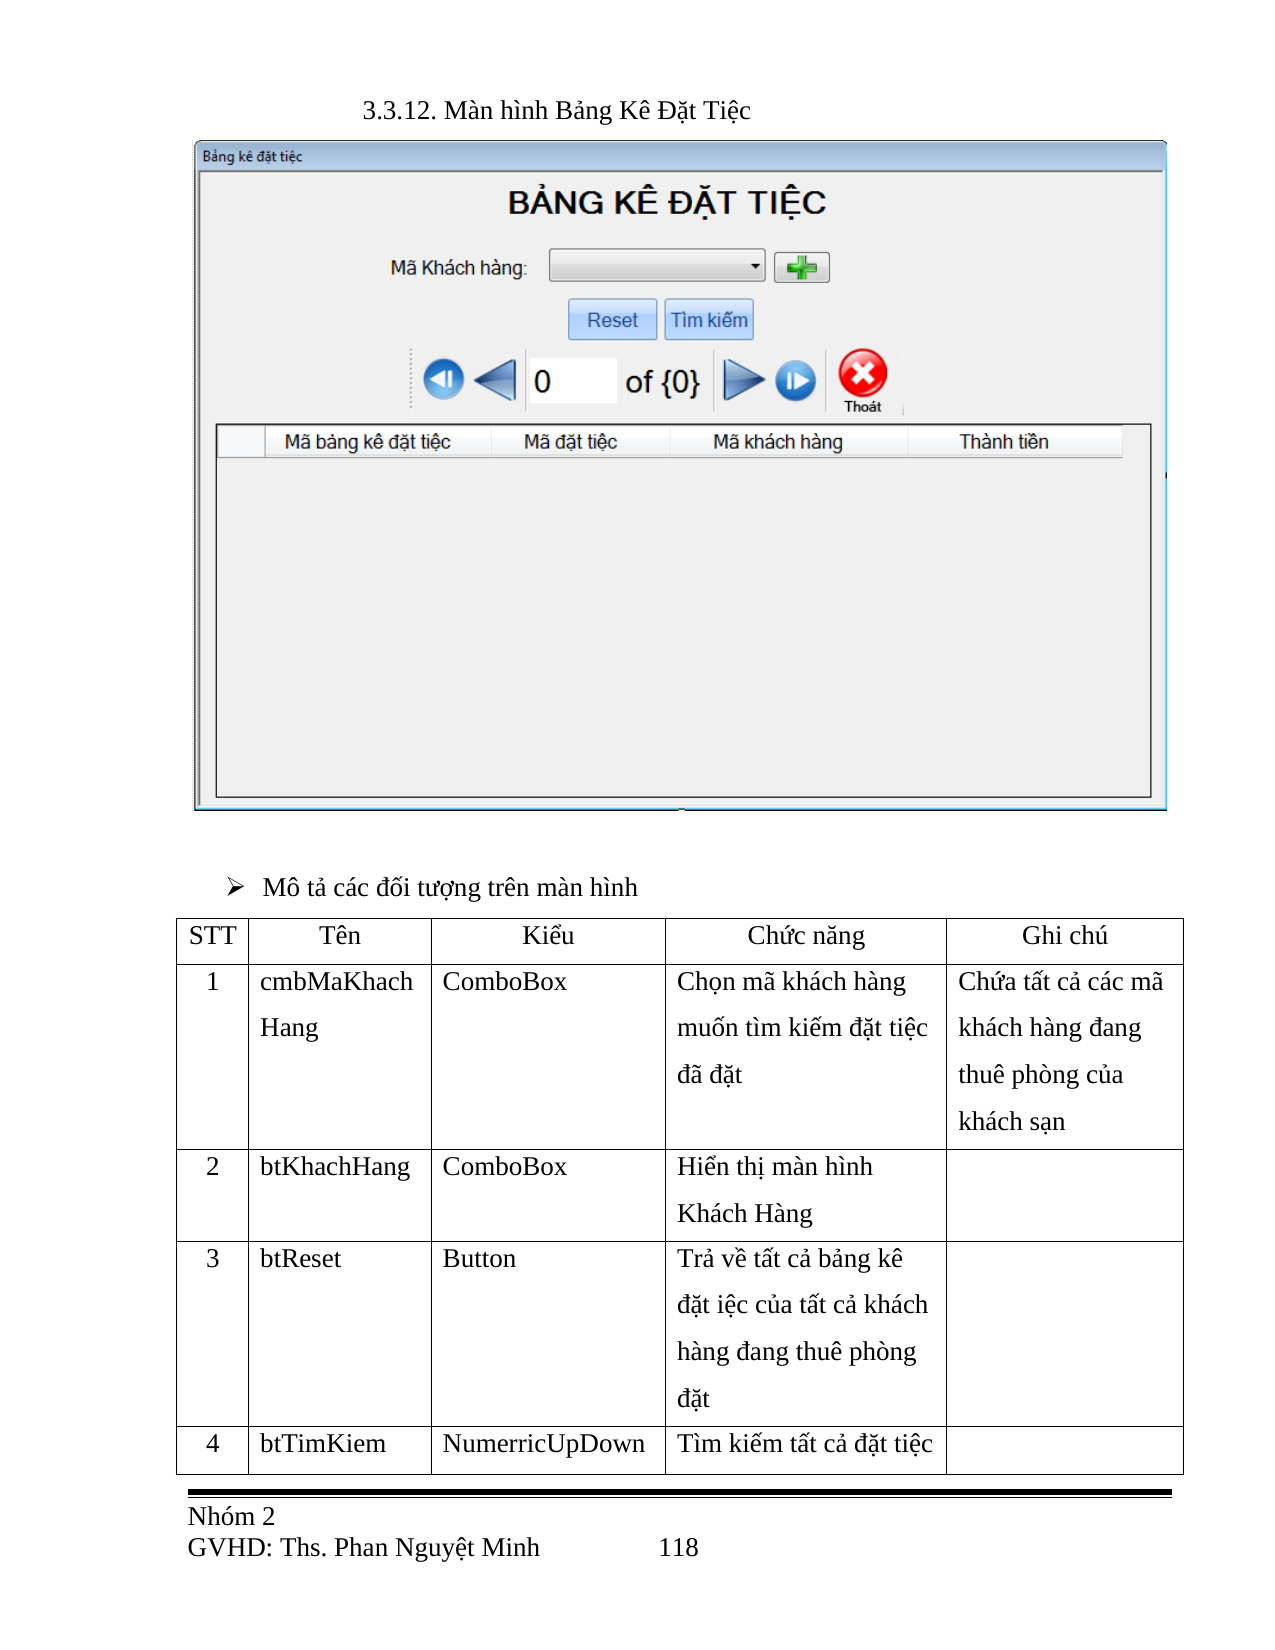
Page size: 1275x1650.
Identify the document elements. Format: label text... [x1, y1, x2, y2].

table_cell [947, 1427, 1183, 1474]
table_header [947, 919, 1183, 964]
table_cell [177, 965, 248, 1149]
list Mô tả các đối tượng trên màn hình [225, 871, 1172, 903]
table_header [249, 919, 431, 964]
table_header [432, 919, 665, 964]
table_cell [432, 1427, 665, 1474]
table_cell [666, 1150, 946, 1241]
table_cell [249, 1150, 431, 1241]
picture [192, 140, 1167, 811]
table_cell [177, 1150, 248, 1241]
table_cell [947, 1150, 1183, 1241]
list Màn hình Bảng Kê Đặt Tiệc [362, 94, 1172, 125]
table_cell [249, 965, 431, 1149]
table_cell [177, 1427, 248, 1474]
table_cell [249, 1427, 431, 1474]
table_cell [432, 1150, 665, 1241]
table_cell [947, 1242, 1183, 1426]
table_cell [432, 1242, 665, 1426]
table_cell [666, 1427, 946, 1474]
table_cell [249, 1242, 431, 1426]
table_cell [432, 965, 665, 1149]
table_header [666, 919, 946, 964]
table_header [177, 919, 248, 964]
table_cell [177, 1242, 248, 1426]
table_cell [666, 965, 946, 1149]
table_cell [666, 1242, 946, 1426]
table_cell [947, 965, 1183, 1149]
